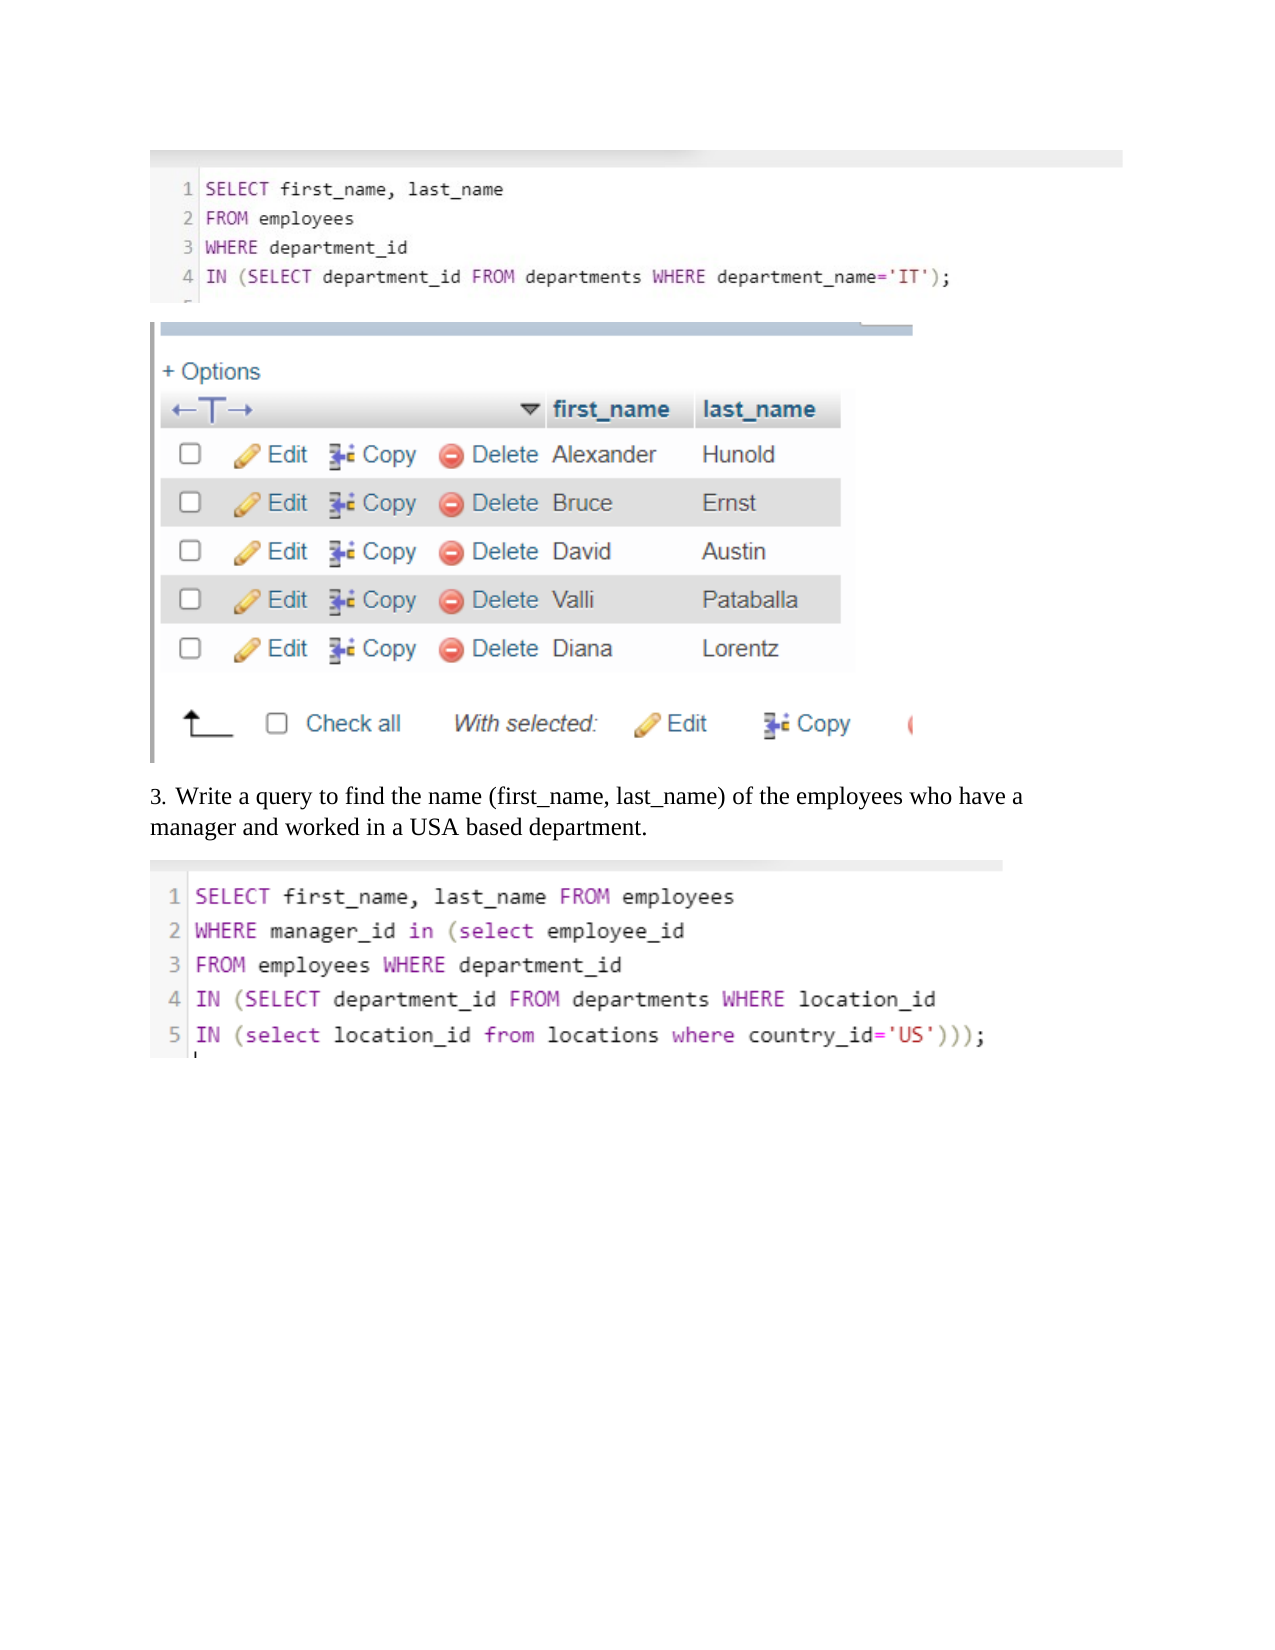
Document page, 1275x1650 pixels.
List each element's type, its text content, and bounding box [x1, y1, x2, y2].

picture [150, 150, 1123, 303]
picture [150, 322, 913, 763]
picture [150, 860, 1003, 1058]
